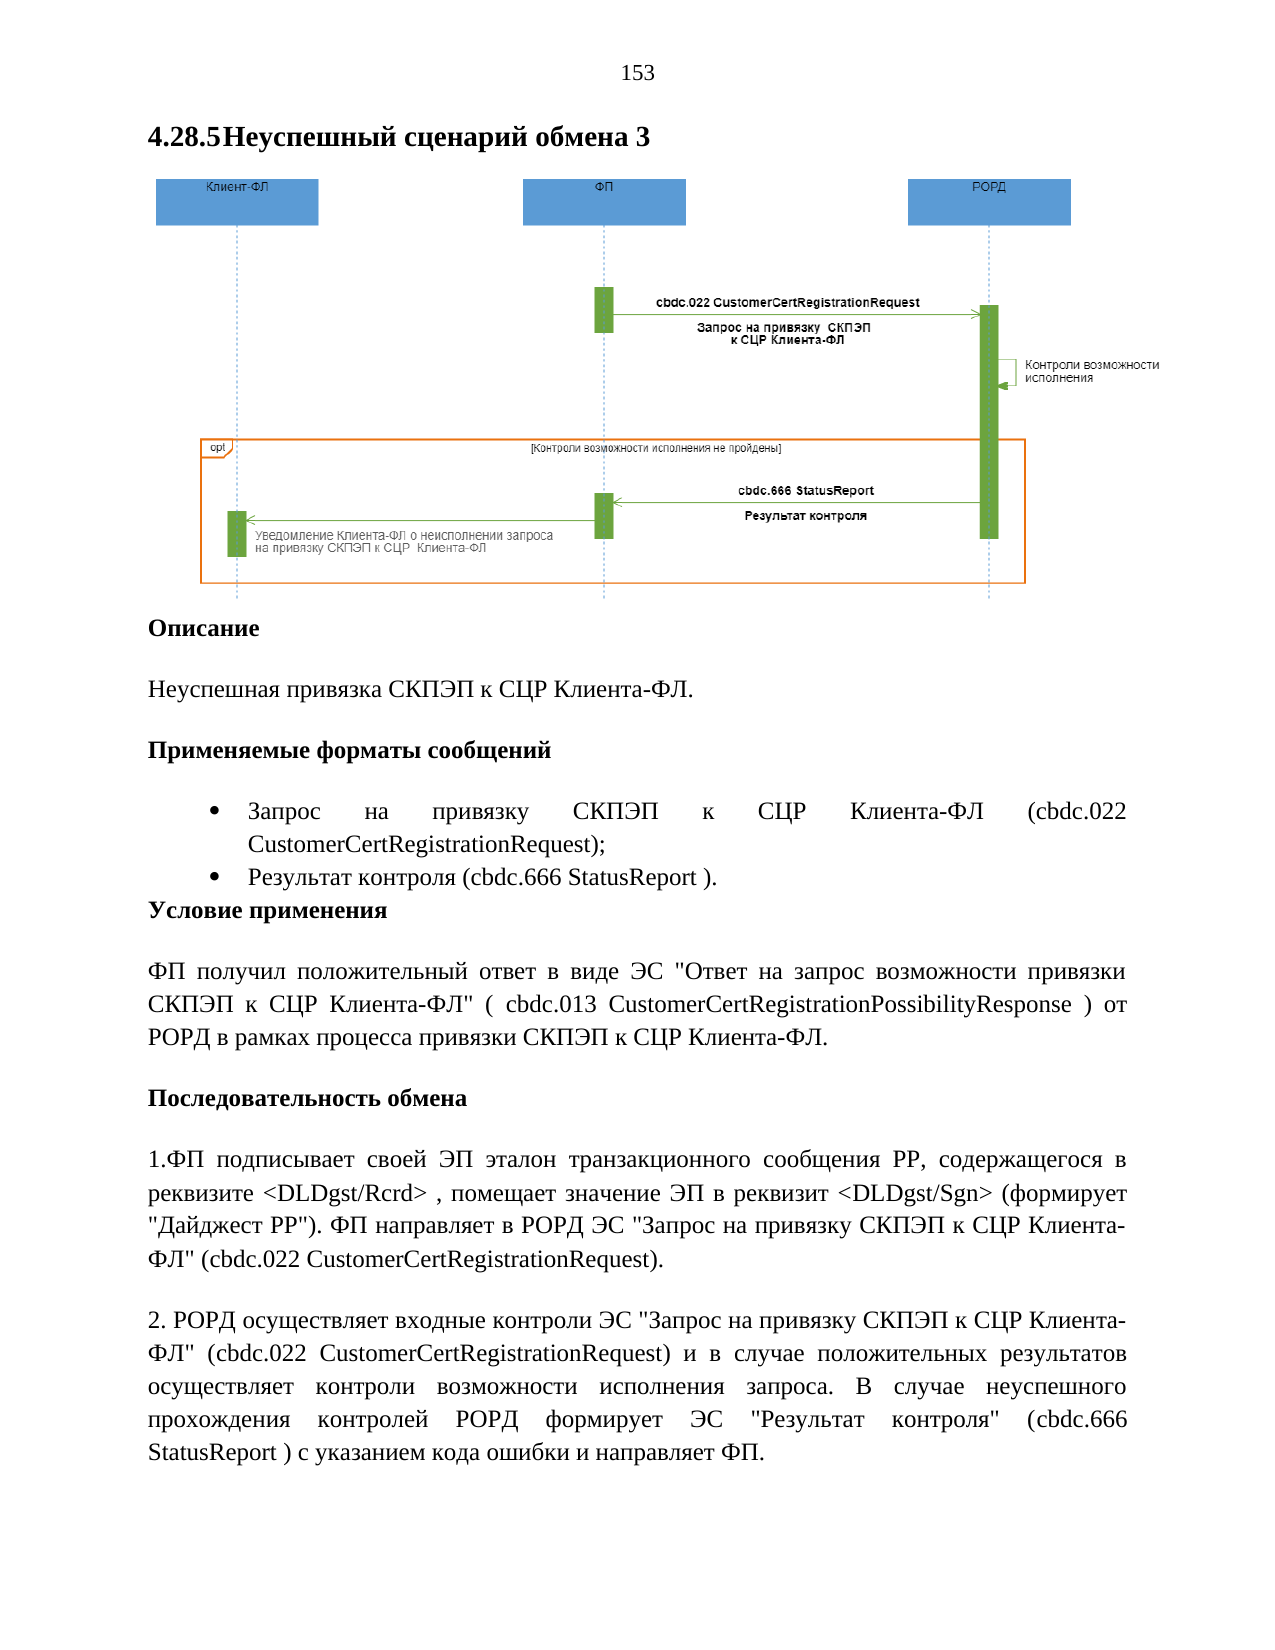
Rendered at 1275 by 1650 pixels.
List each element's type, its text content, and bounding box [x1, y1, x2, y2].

text Неуспешная привязка СКПЭП к СЦР Клиента-ФЛ. [148, 674, 1127, 703]
text ФП получил положительный ответ в виде ЭС "Ответ на запрос возможности привязки СКПЭП к СЦР Клиента-ФЛ" ( cbdc.013 CustomerCertRegistrationPossibilityResponse ) от РОРД в рамках процесса привязки СКПЭП к СЦР Клиента-ФЛ. [148, 956, 1127, 1051]
subtitle Неуспешный сценарий обмена 3 [148, 119, 1127, 153]
text 2. РОРД осуществляет входные контроли ЭС "Запрос на привязку СКПЭП к СЦР Клиента-ФЛ" (cbdc.022 CustomerCertRegistrationRequest) и в случае положительных результатов осуществляет контроли возможности исполнения запроса. В случае неуспешного прохождения контролей РОРД формирует ЭС "Результат контроля" (cbdc.666 StatusReport ) с указанием кода ошибки и направляет ФП. [148, 1305, 1127, 1466]
text 1.ФП подписывает своей ЭП эталон транзакционного сообщения РР, содержащегося в реквизите <DLDgst/Rcrd> , помещает значение ЭП в реквизит <DLDgst/Sgn> (формирует "Дайджест РР"). ФП направляет в РОРД ЭС "Запрос на привязку СКПЭП к СЦР Клиента-ФЛ" (cbdc.022 CustomerCertRegistrationRequest). [148, 1144, 1127, 1272]
list Результат контроля (cbdc.666 StatusReport ). [210, 862, 1127, 891]
picture [147, 170, 1168, 609]
text Описание [148, 613, 1127, 642]
text Применяемые форматы сообщений [148, 735, 1127, 764]
list Запрос на привязку СКПЭП к СЦР Клиента-ФЛ (cbdc.022 CustomerCertRegistrationRequest); [210, 796, 1127, 858]
text Условие применения [148, 895, 1127, 924]
text Последовательность обмена [148, 1083, 1127, 1112]
